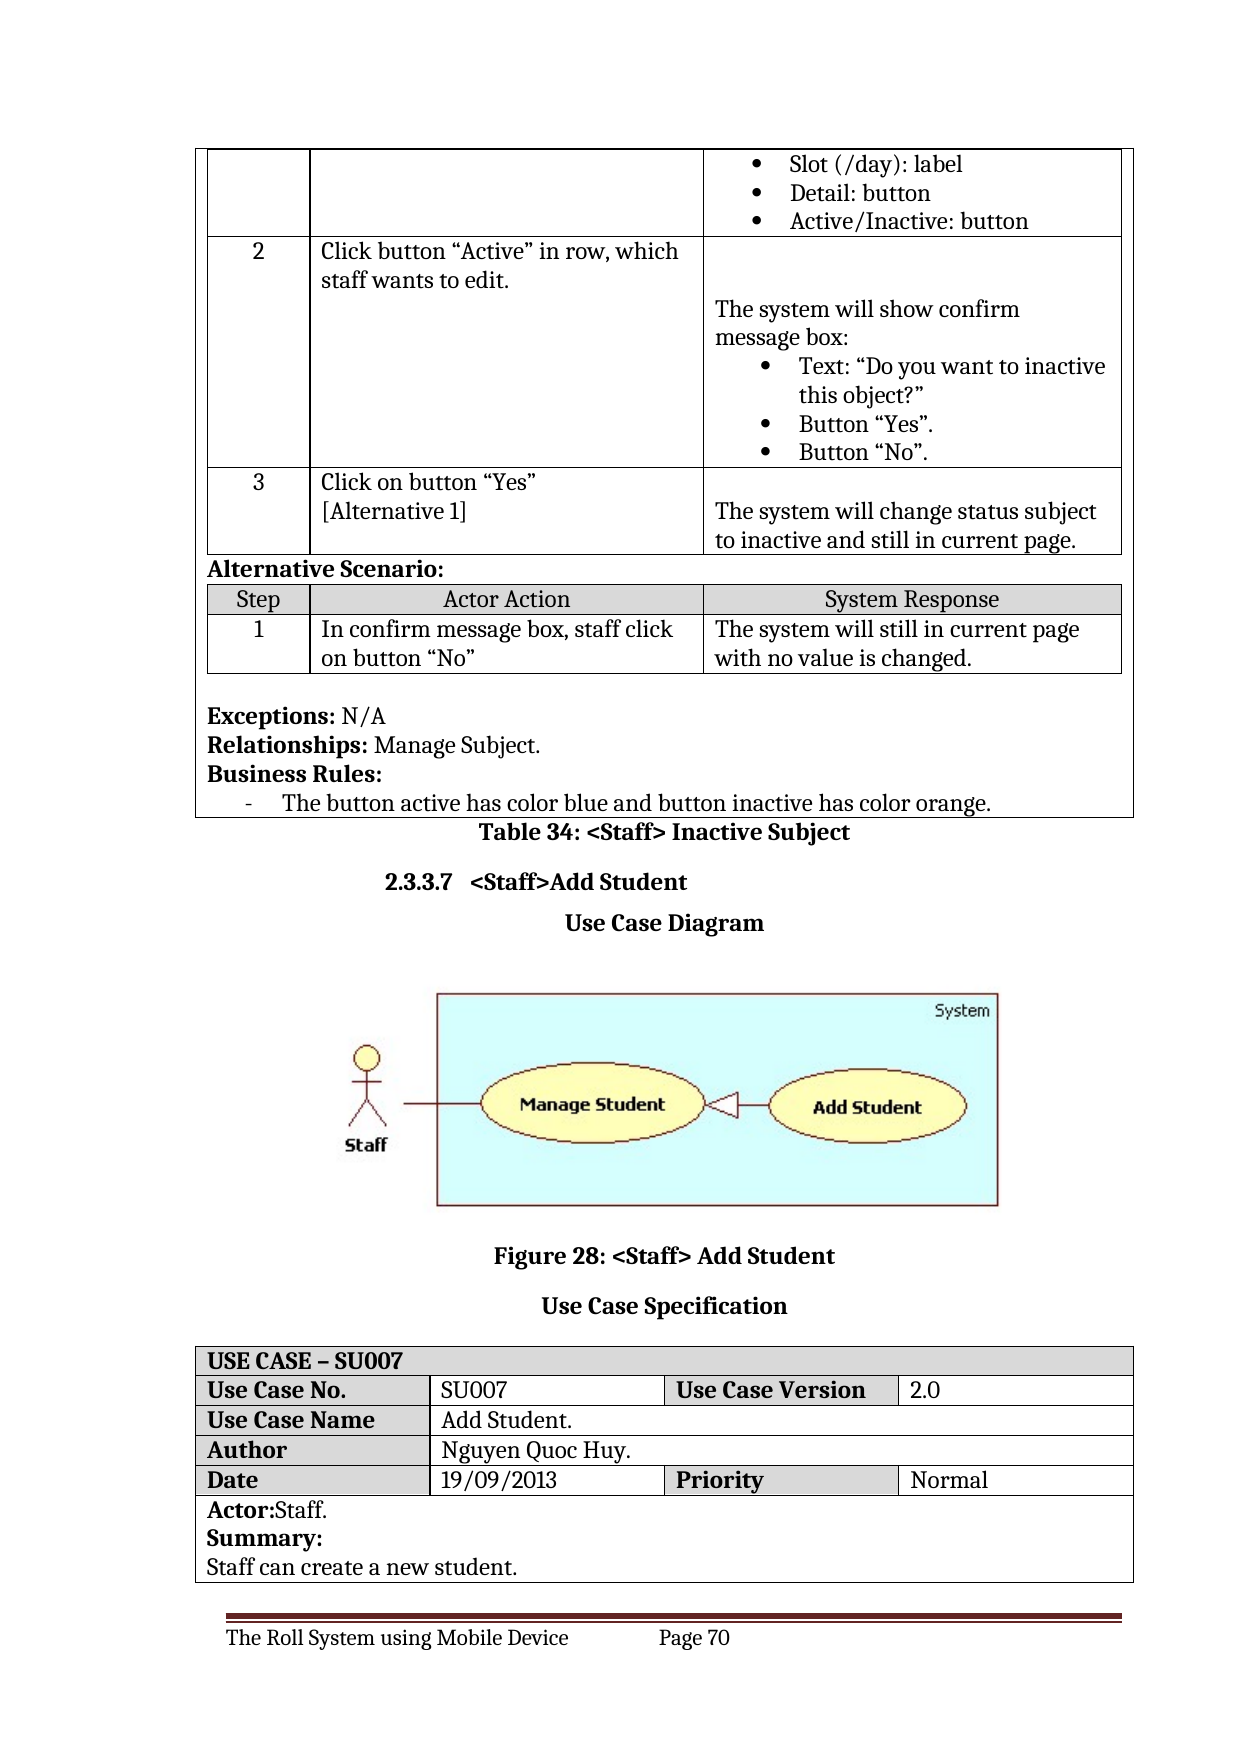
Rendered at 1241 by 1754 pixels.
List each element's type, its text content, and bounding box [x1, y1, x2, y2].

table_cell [196, 1496, 1133, 1582]
table_cell Normal [899, 1466, 1133, 1494]
table_cell Priority [665, 1466, 898, 1494]
table_cell SU007 [431, 1376, 664, 1405]
table_cell Nguyen Quoc Huy. [431, 1436, 1133, 1465]
table_cell 2.0 [899, 1376, 1133, 1405]
table_cell 19/09/2013 [431, 1466, 664, 1494]
subtitle <Staff>Add Student [385, 868, 1122, 897]
table_cell Author [196, 1436, 429, 1465]
table_cell Date [196, 1466, 429, 1494]
subtitle Use Case Specification [207, 1292, 1122, 1321]
table_cell Add Student. [431, 1406, 1133, 1435]
table_cell Use Case No. [196, 1376, 429, 1405]
picture [299, 963, 1030, 1238]
table_header USE CASE – SU007 [196, 1347, 1133, 1375]
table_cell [196, 149, 1133, 817]
table_cell Use Case Name [196, 1406, 429, 1435]
subtitle Use Case Diagram [207, 909, 1122, 938]
table_cell Use Case Version [665, 1376, 898, 1405]
